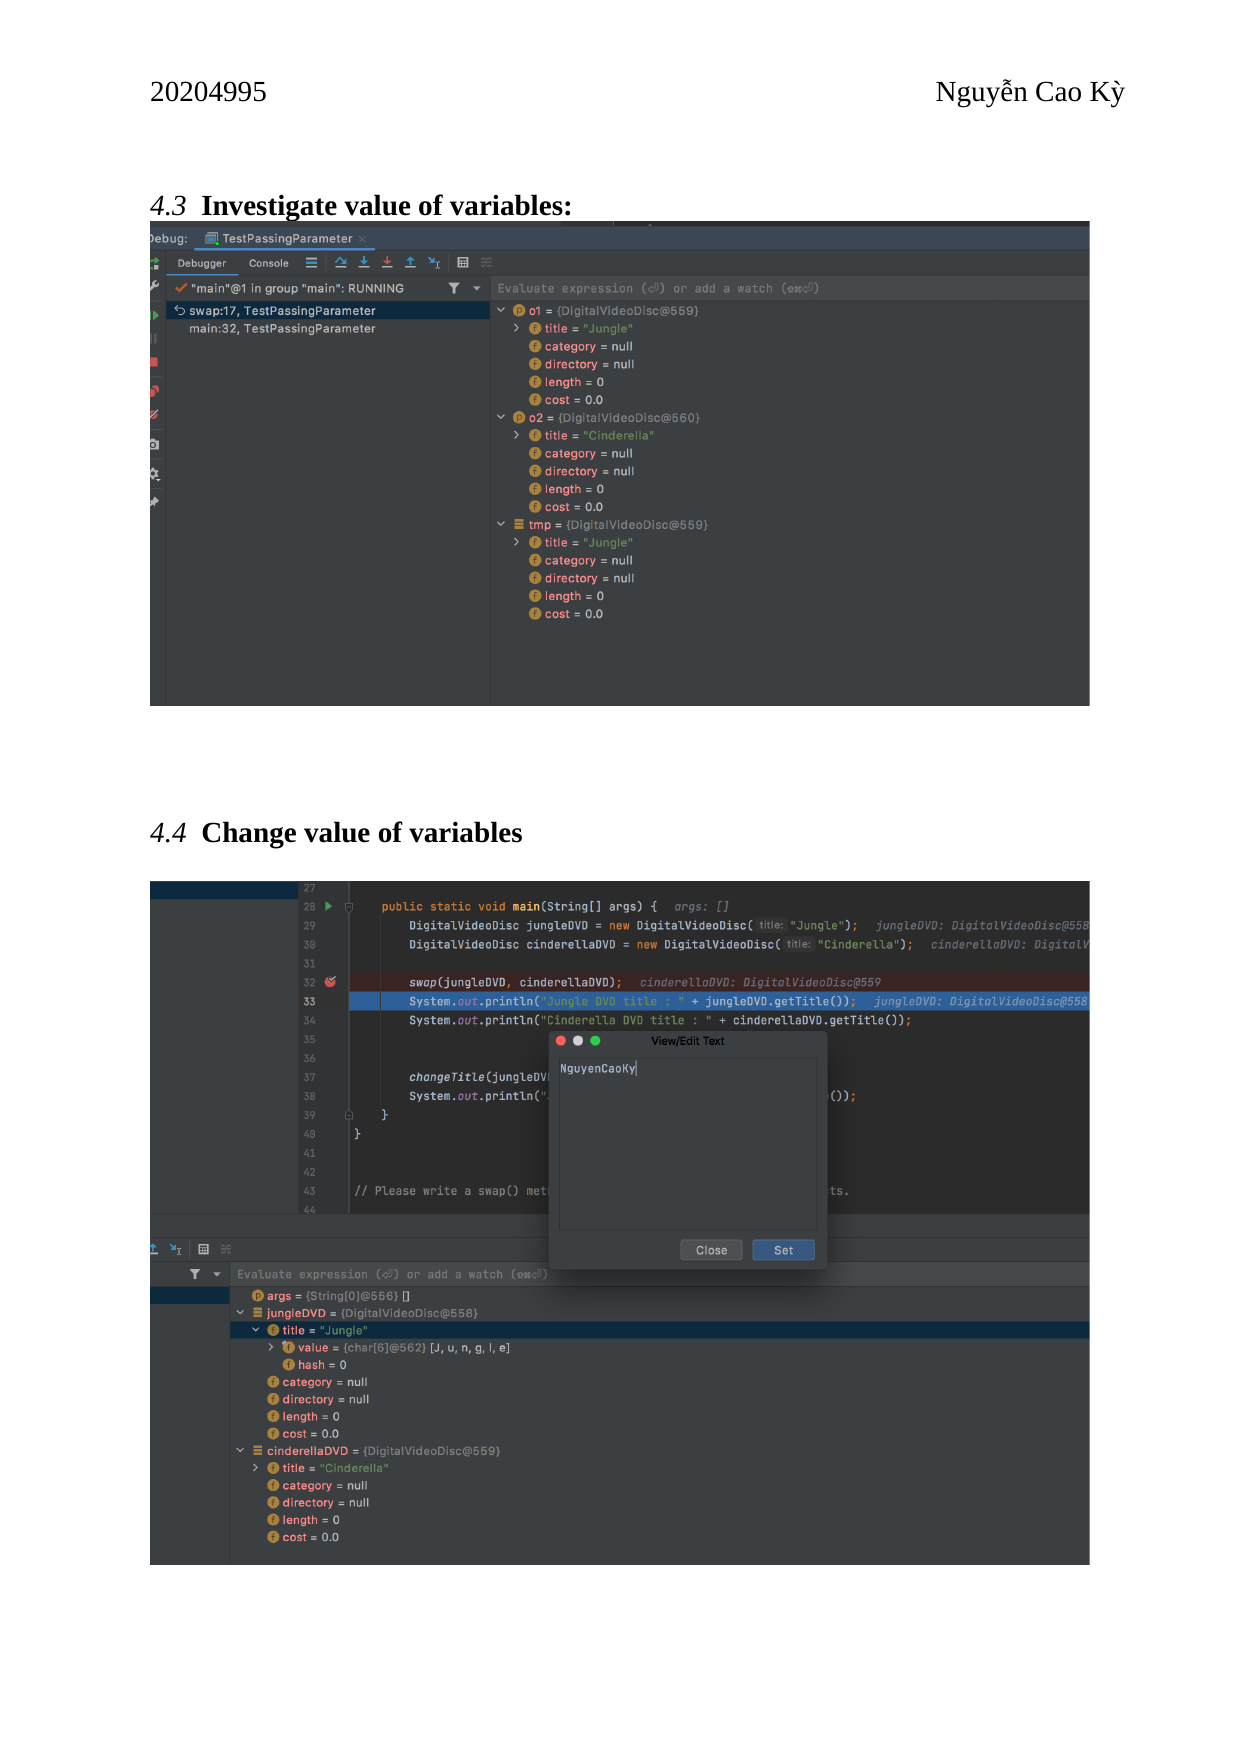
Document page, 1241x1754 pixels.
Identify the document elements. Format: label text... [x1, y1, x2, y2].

subtitle 4.3 Investigate value of variables: [150, 188, 1090, 221]
picture [150, 881, 1090, 1565]
picture [150, 221, 1090, 706]
subtitle 4.4 Change value of variables [150, 815, 1090, 848]
